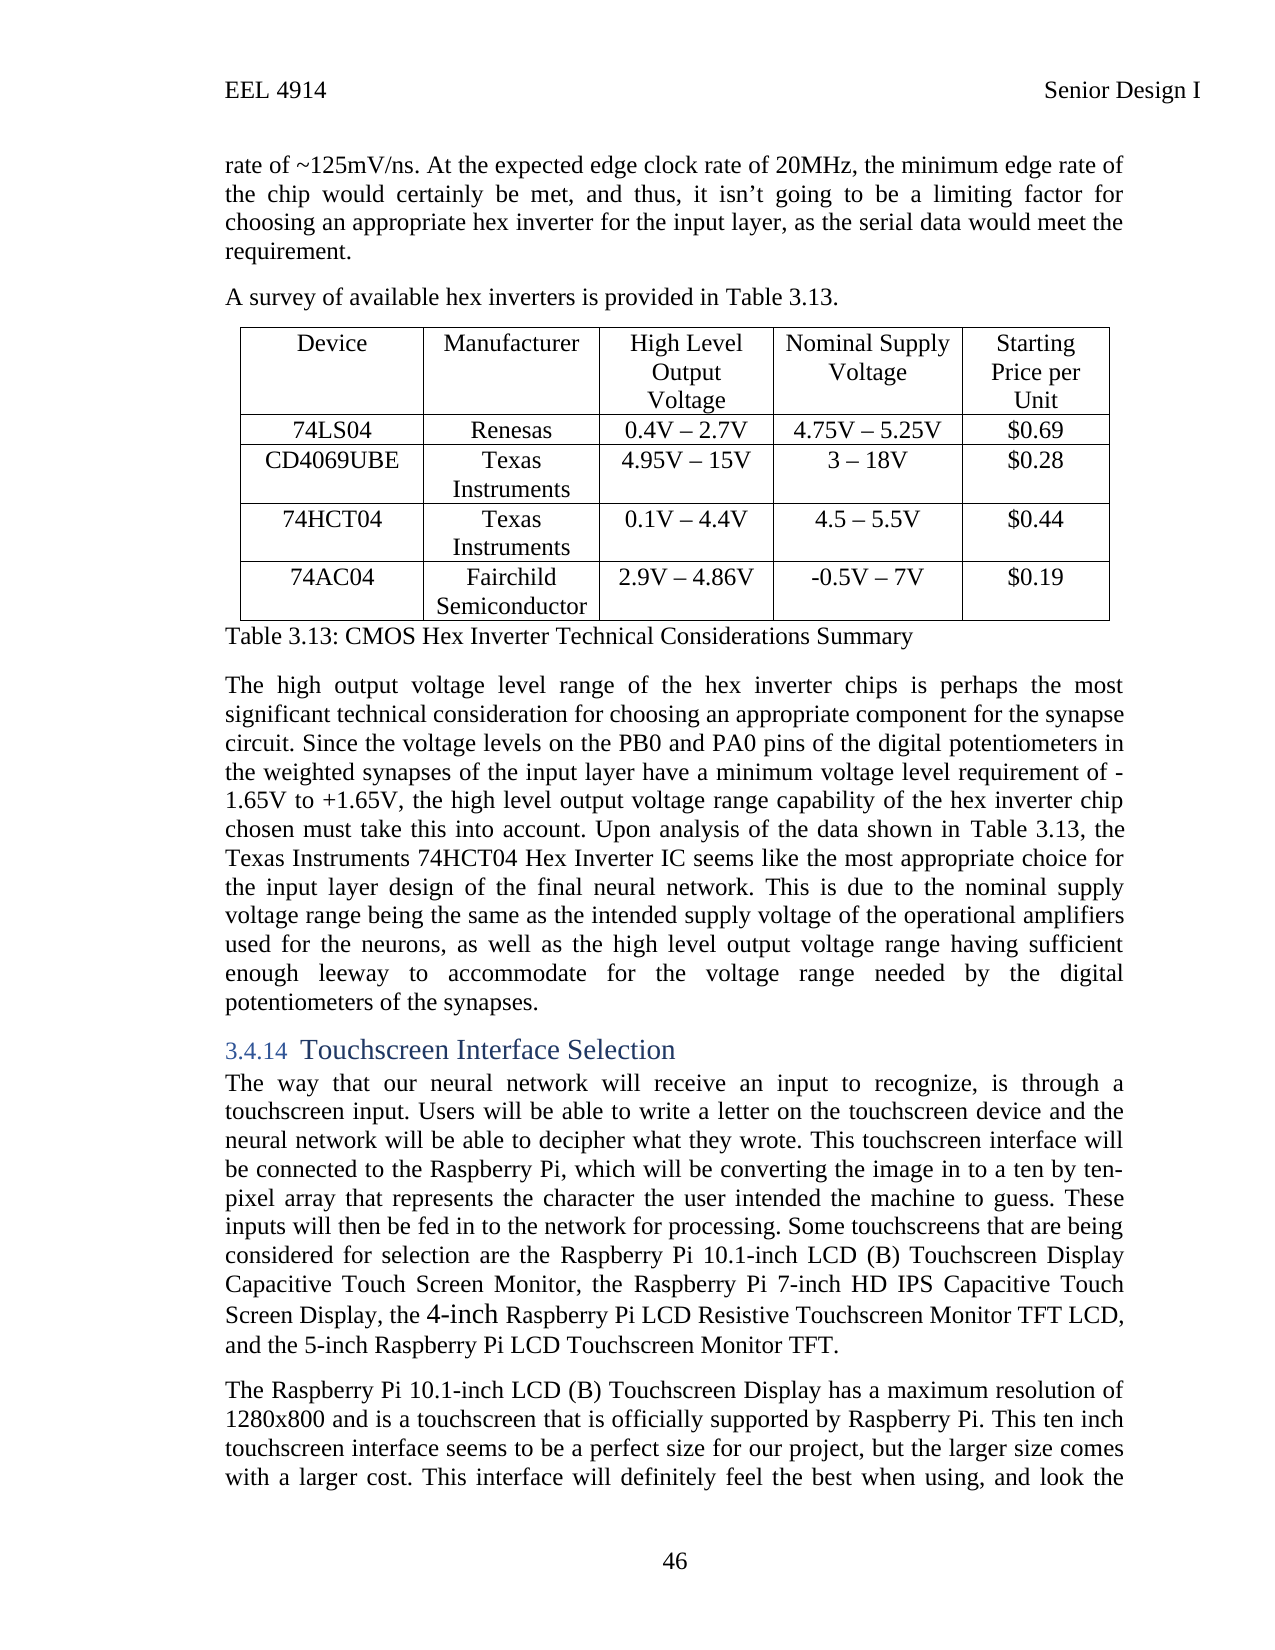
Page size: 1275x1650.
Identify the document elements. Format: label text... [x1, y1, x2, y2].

table_cell $0.19 [963, 562, 1109, 620]
table_header High Level Output Voltage [600, 328, 773, 414]
text The way that our neural network will receive an input to recognize, is through a touchscreen input. Users will be able to write a letter on the touchscreen device and the neural network will be able to decipher what they wrote. This touchscreen interface will be connected to the Raspberry Pi, which will be converting the image in to a ten by ten-pixel array that represents the character the user intended the machine to guess. These inputs will then be fed in to the network for processing. Some touchscreens that are being considered for selection are the Raspberry Pi 10.1-inch LCD (B) Touchscreen Display Capacitive Touch Screen Monitor, the Raspberry Pi 7-inch HD IPS Capacitive Touch Screen Display, the 4-inch Raspberry Pi LCD Resistive Touchscreen Monitor TFT LCD, and the 5-inch Raspberry Pi LCD Touchscreen Monitor TFT. [225, 1068, 1125, 1359]
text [225, 150, 1125, 265]
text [225, 1375, 1125, 1490]
table_cell 2.9V – 4.86V [600, 562, 773, 620]
table_cell 74HCT04 [241, 504, 423, 561]
table_cell 0.1V – 4.4V [600, 504, 773, 561]
table_cell 74AC04 [241, 562, 423, 620]
subtitle Touchscreen Interface Selection [225, 1032, 1125, 1066]
table_cell -0.5V – 7V [774, 562, 962, 620]
table_cell Texas Instruments [424, 504, 599, 561]
table_cell 4.75V – 5.25V [774, 415, 962, 444]
table_cell Renesas [424, 415, 599, 444]
table_cell 74LS04 [241, 415, 423, 444]
table_cell 0.4V – 2.7V [600, 415, 773, 444]
table_cell Texas Instruments [424, 445, 599, 503]
table_cell $0.69 [963, 415, 1109, 444]
table_cell $0.28 [963, 445, 1109, 503]
table_header Starting Price per Unit [963, 328, 1109, 414]
table_cell 3 – 18V [774, 445, 962, 503]
table_header Nominal Supply Voltage [774, 328, 962, 414]
table_cell Fairchild Semiconductor [424, 562, 599, 620]
table_cell CD4069UBE [241, 445, 423, 503]
table_cell $0.44 [963, 504, 1109, 561]
table_header Device [241, 328, 423, 414]
table_cell 4.5 – 5.5V [774, 504, 962, 561]
table_header Manufacturer [424, 328, 599, 414]
table_cell 4.95V – 15V [600, 445, 773, 503]
